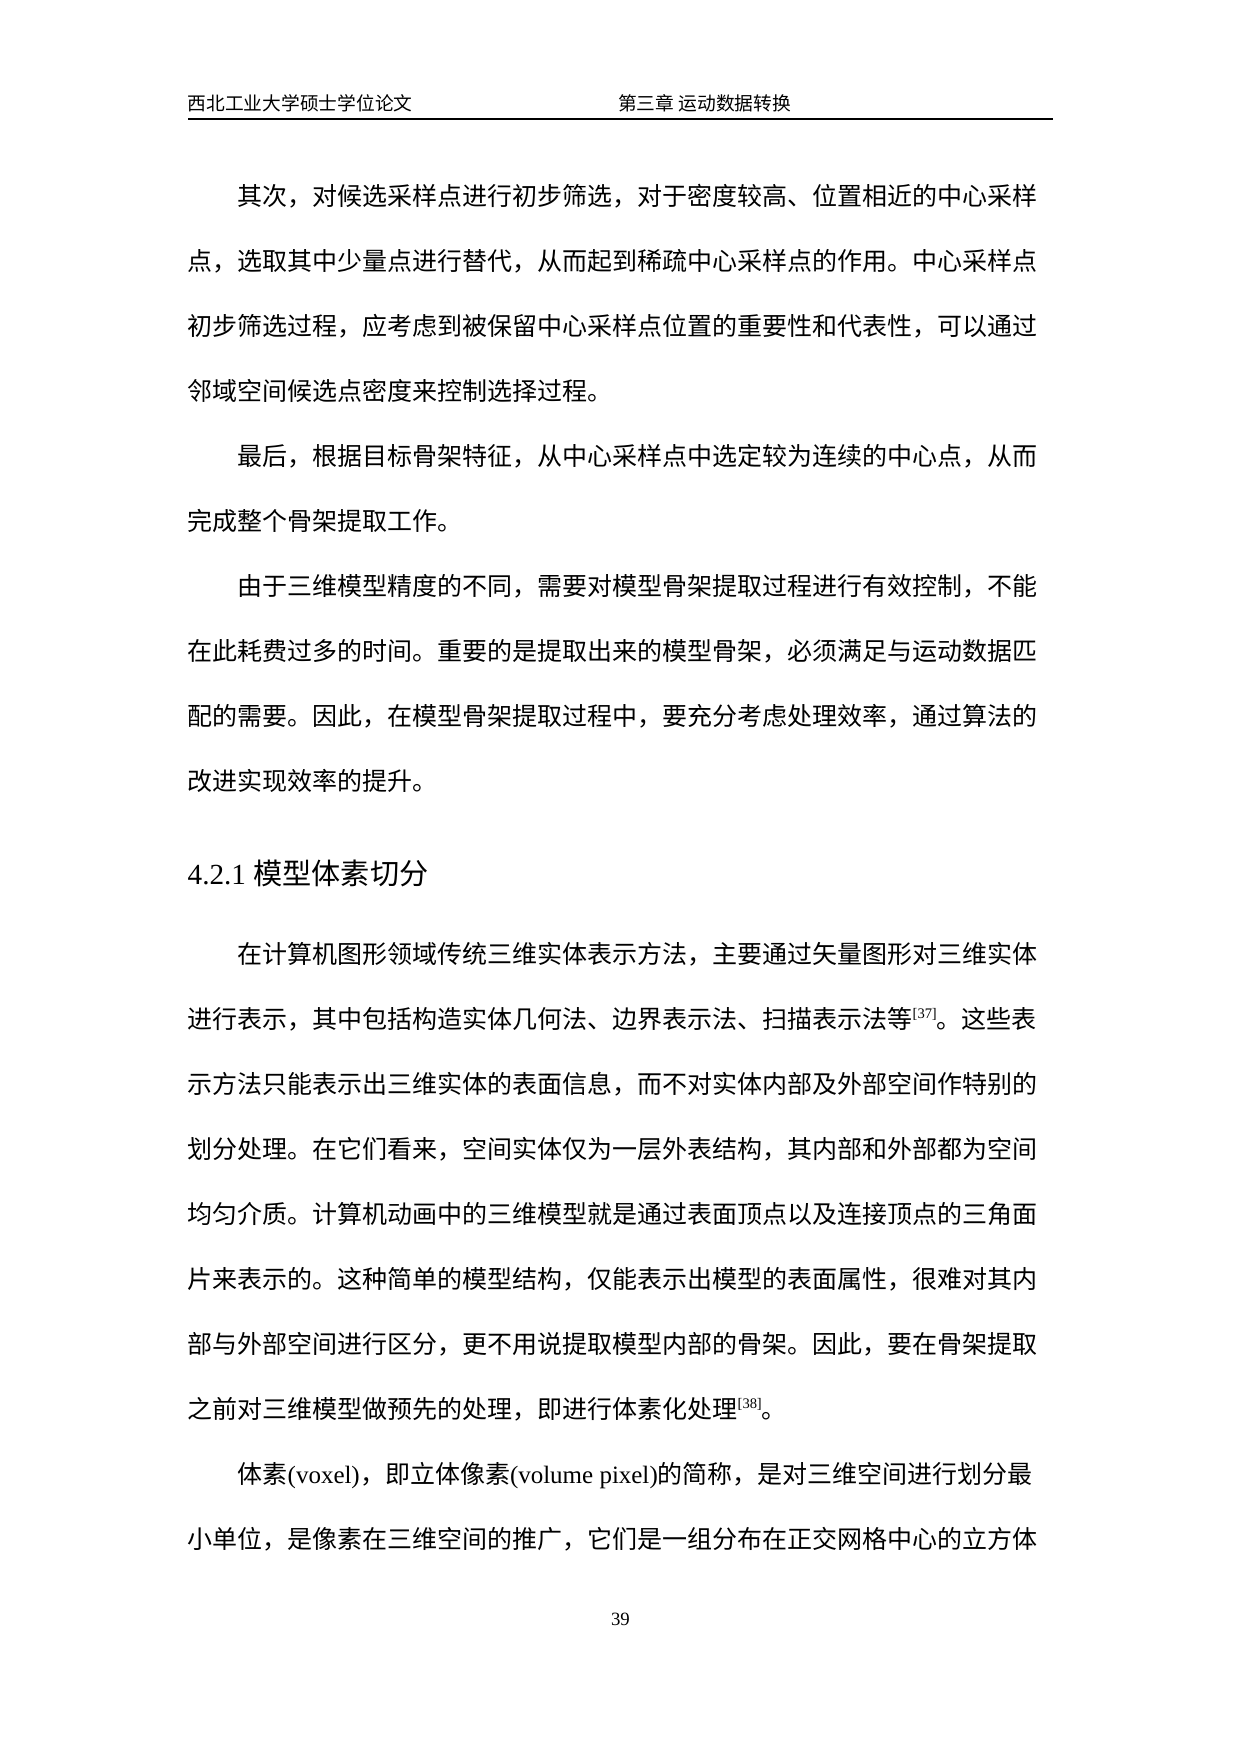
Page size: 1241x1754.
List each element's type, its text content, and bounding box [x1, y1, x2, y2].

subtitle 4.2.1 模型体素切分 [187, 839, 1053, 904]
text 在计算机图形领域传统三维实体表示方法，主要通过矢量图形对三维实体进行表示，其中包括构造实体几何法、边界表示法、扫描表示法等[37]。这些表示方法只能表示出三维实体的表面信息，而不对实体内部及外部空间作特别的划分处理。在它们看来，空间实体仅为一层外表结构，其内部和外部都为空间均匀介质。计算机动画中的三维模型就是通过表面顶点以及连接顶点的三角面片来表示的。这种简单的模型结构，仅能表示出模型的表面属性，很难对其内部与外部空间进行区分，更不用说提取模型内部的骨架。因此，要在骨架提取之前对三维模型做预先的处理，即进行体素化处理[38]。 [187, 920, 1053, 1440]
text 其次，对候选采样点进行初步筛选，对于密度较高、位置相近的中心采样点，选取其中少量点进行替代，从而起到稀疏中心采样点的作用。中心采样点初步筛选过程，应考虑到被保留中心采样点位置的重要性和代表性，可以通过邻域空间候选点密度来控制选择过程。 [187, 162, 1053, 422]
text 由于三维模型精度的不同，需要对模型骨架提取过程进行有效控制，不能在此耗费过多的时间。重要的是提取出来的模型骨架，必须满足与运动数据匹配的需要。因此，在模型骨架提取过程中，要充分考虑处理效率，通过算法的改进实现效率的提升。 [187, 552, 1053, 812]
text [187, 1440, 1053, 1570]
text 最后，根据目标骨架特征，从中心采样点中选定较为连续的中心点，从而完成整个骨架提取工作。 [187, 422, 1053, 552]
